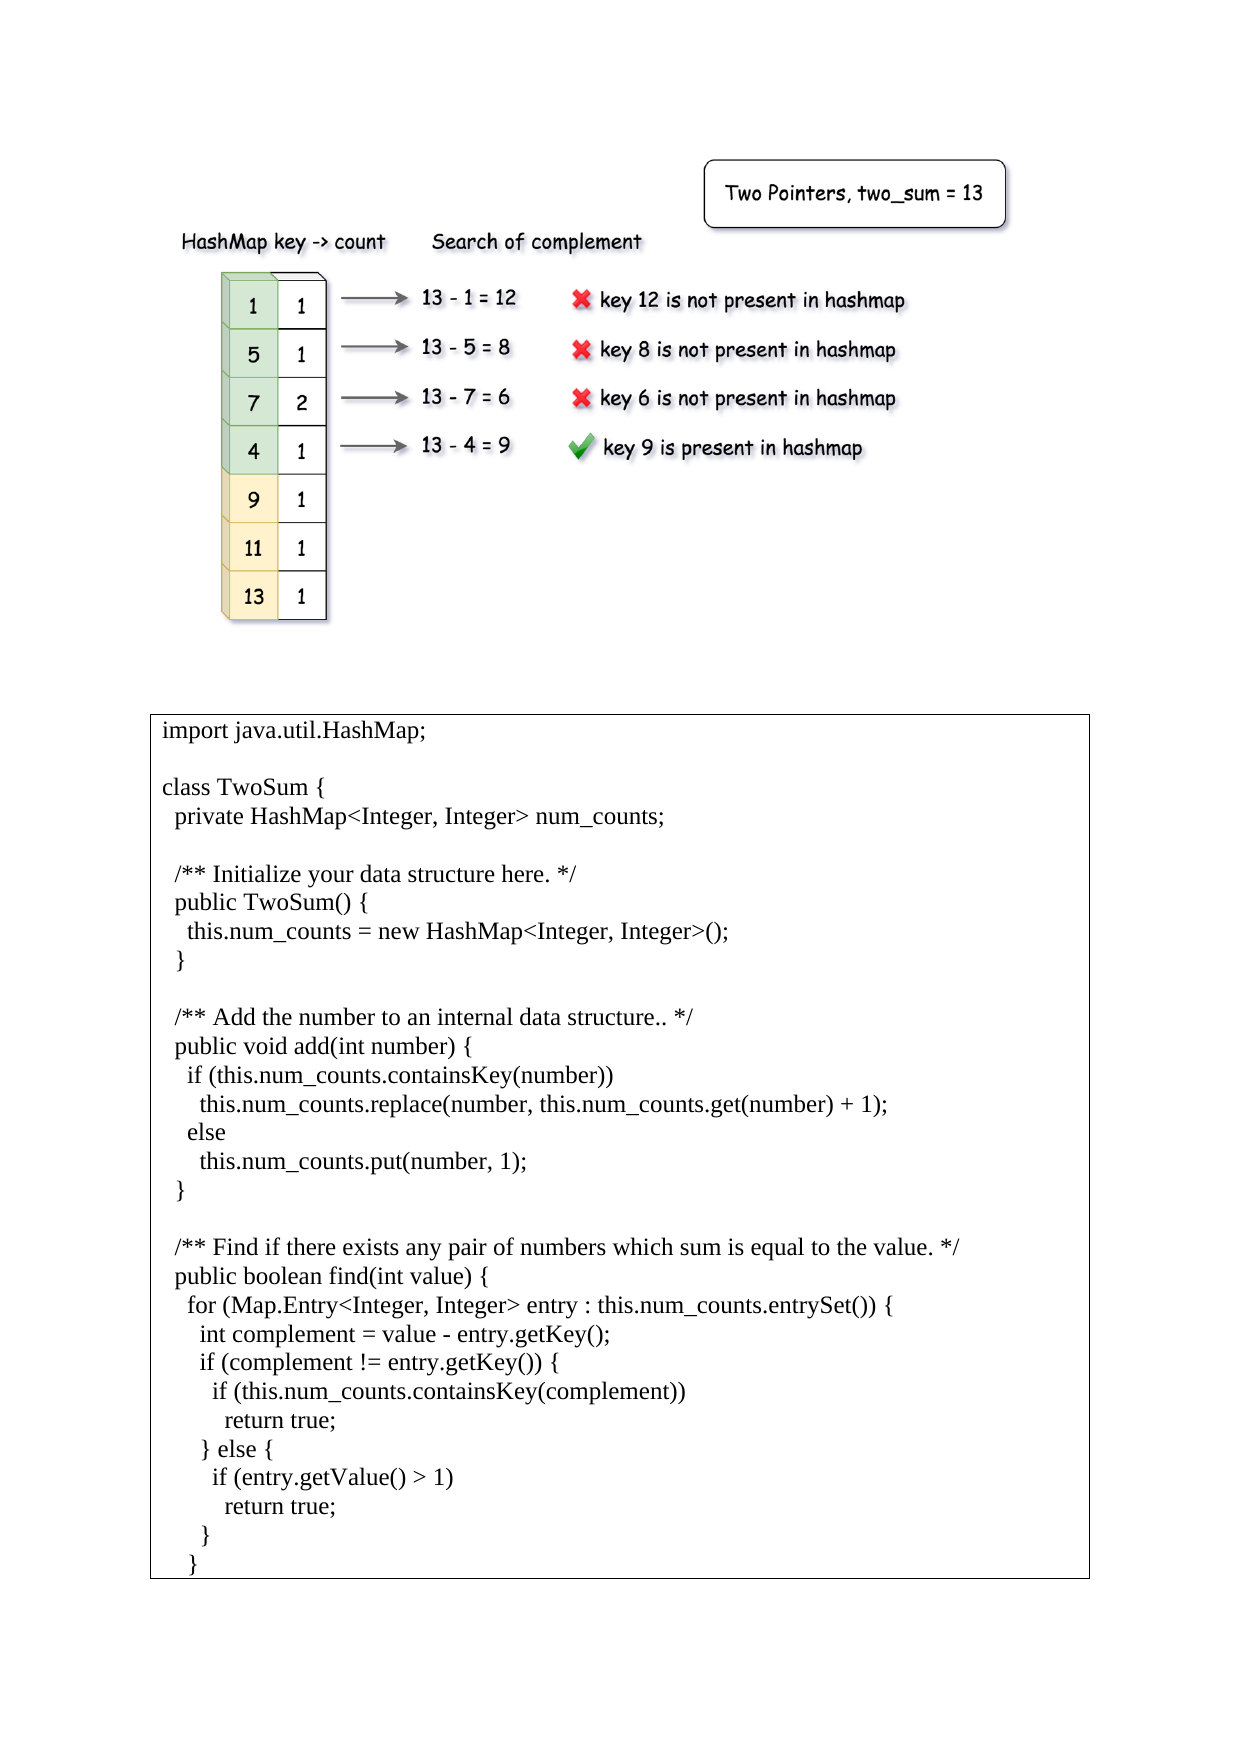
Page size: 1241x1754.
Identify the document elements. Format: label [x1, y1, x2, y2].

table_header [151, 715, 1089, 1577]
picture [150, 150, 1091, 632]
